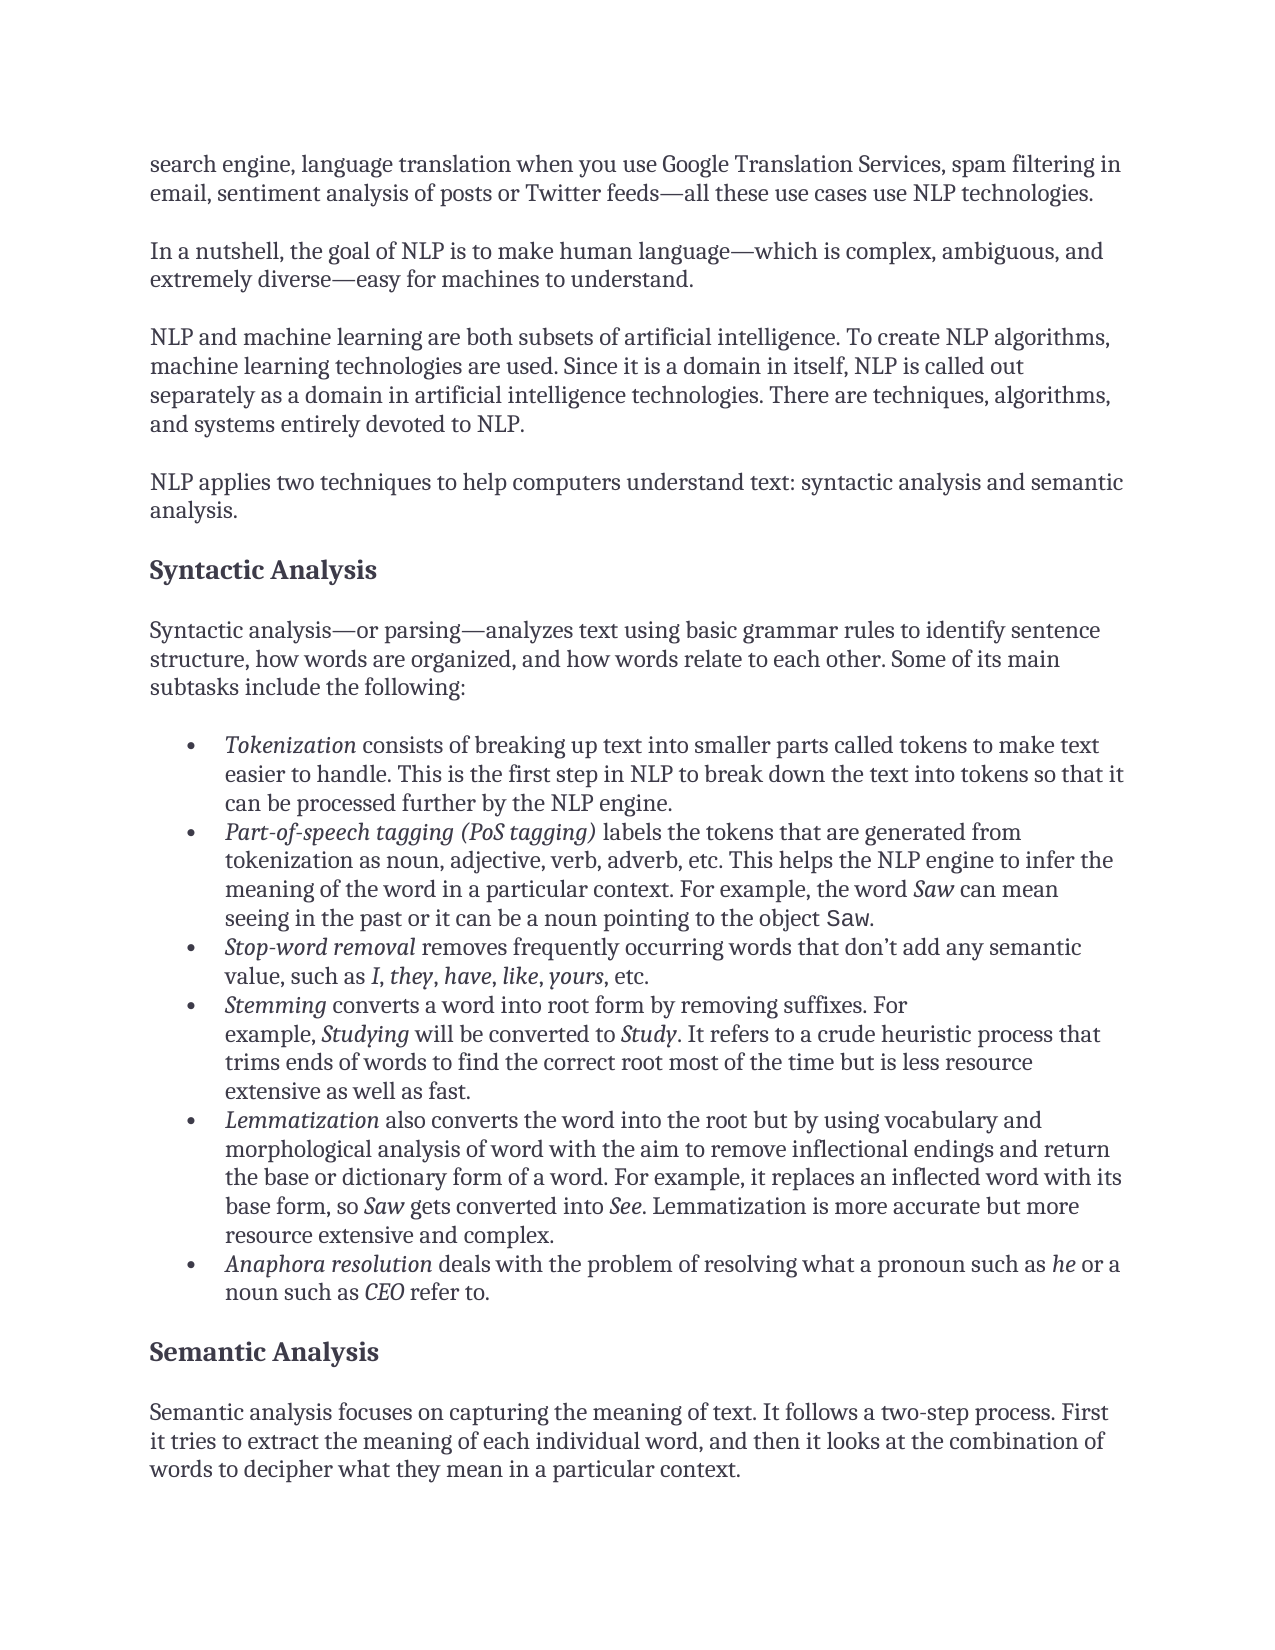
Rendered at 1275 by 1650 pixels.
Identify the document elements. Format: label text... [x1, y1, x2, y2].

list Part-of-speech tagging (PoS tagging) labels the tokens that are generated from tokenization as noun, adjective, verb, adverb, etc. This helps the NLP engine to infer the meaning of the word in a particular context. For example, the word Saw can mean seeing in the past or it can be a noun pointing to the object Saw. [187, 817, 1125, 933]
text Syntactic Analysis [150, 554, 1125, 587]
list Anaphora resolution deals with the problem of resolving what a pronoun such as he or a noun such as CEO refer to. [187, 1249, 1125, 1307]
text Syntactic analysis—or parsing—analyzes text using basic grammar rules to identify sentence structure, how words are organized, and how words relate to each other. Some of its main subtasks include the following: [150, 616, 1125, 702]
list Lemmatization also converts the word into the root but by using vocabulary and morphological analysis of word with the aim to remove inflectional endings and return the base or dictionary form of a word. For example, it replaces an inflected word with its base form, so Saw gets converted into See. Lemmatization is more accurate but more resource extensive and complex. [187, 1106, 1125, 1249]
text Semantic Analysis [150, 1336, 1125, 1369]
text In a nutshell, the goal of NLP is to make human language—which is complex, ambiguous, and extremely diverse—easy for machines to understand. [150, 237, 1125, 294]
text NLP applies two techniques to help computers understand text: syntactic analysis and semantic analysis. [150, 467, 1125, 525]
text Semantic analysis focuses on capturing the meaning of text. It follows a two-step process. First it tries to extract the meaning of each individual word, and then it looks at the combination of words to decipher what they mean in a particular context. [150, 1398, 1125, 1484]
list Tokenization consists of breaking up text into smaller parts called tokens to make text easier to handle. This is the first step in NLP to break down the text into tokens so that it can be processed further by the NLP engine. [187, 731, 1125, 817]
text NLP and machine learning are both subsets of artificial intelligence. To create NLP algorithms, machine learning technologies are used. Since it is a domain in itself, NLP is called out separately as a domain in artificial intelligence technologies. There are techniques, algorithms, and systems entirely devoted to NLP. [150, 323, 1125, 438]
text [150, 150, 1125, 207]
list Stemming converts a word into root form by removing suffixes. For example, Studying will be converted to Study. It refers to a crude heuristic process that trims ends of words to find the correct root most of the time but is less resource extensive as well as fast. [187, 991, 1125, 1106]
list Stop-word removal removes frequently occurring words that don’t add any semantic value, such as I, they, have, like, yours, etc. [187, 933, 1125, 991]
